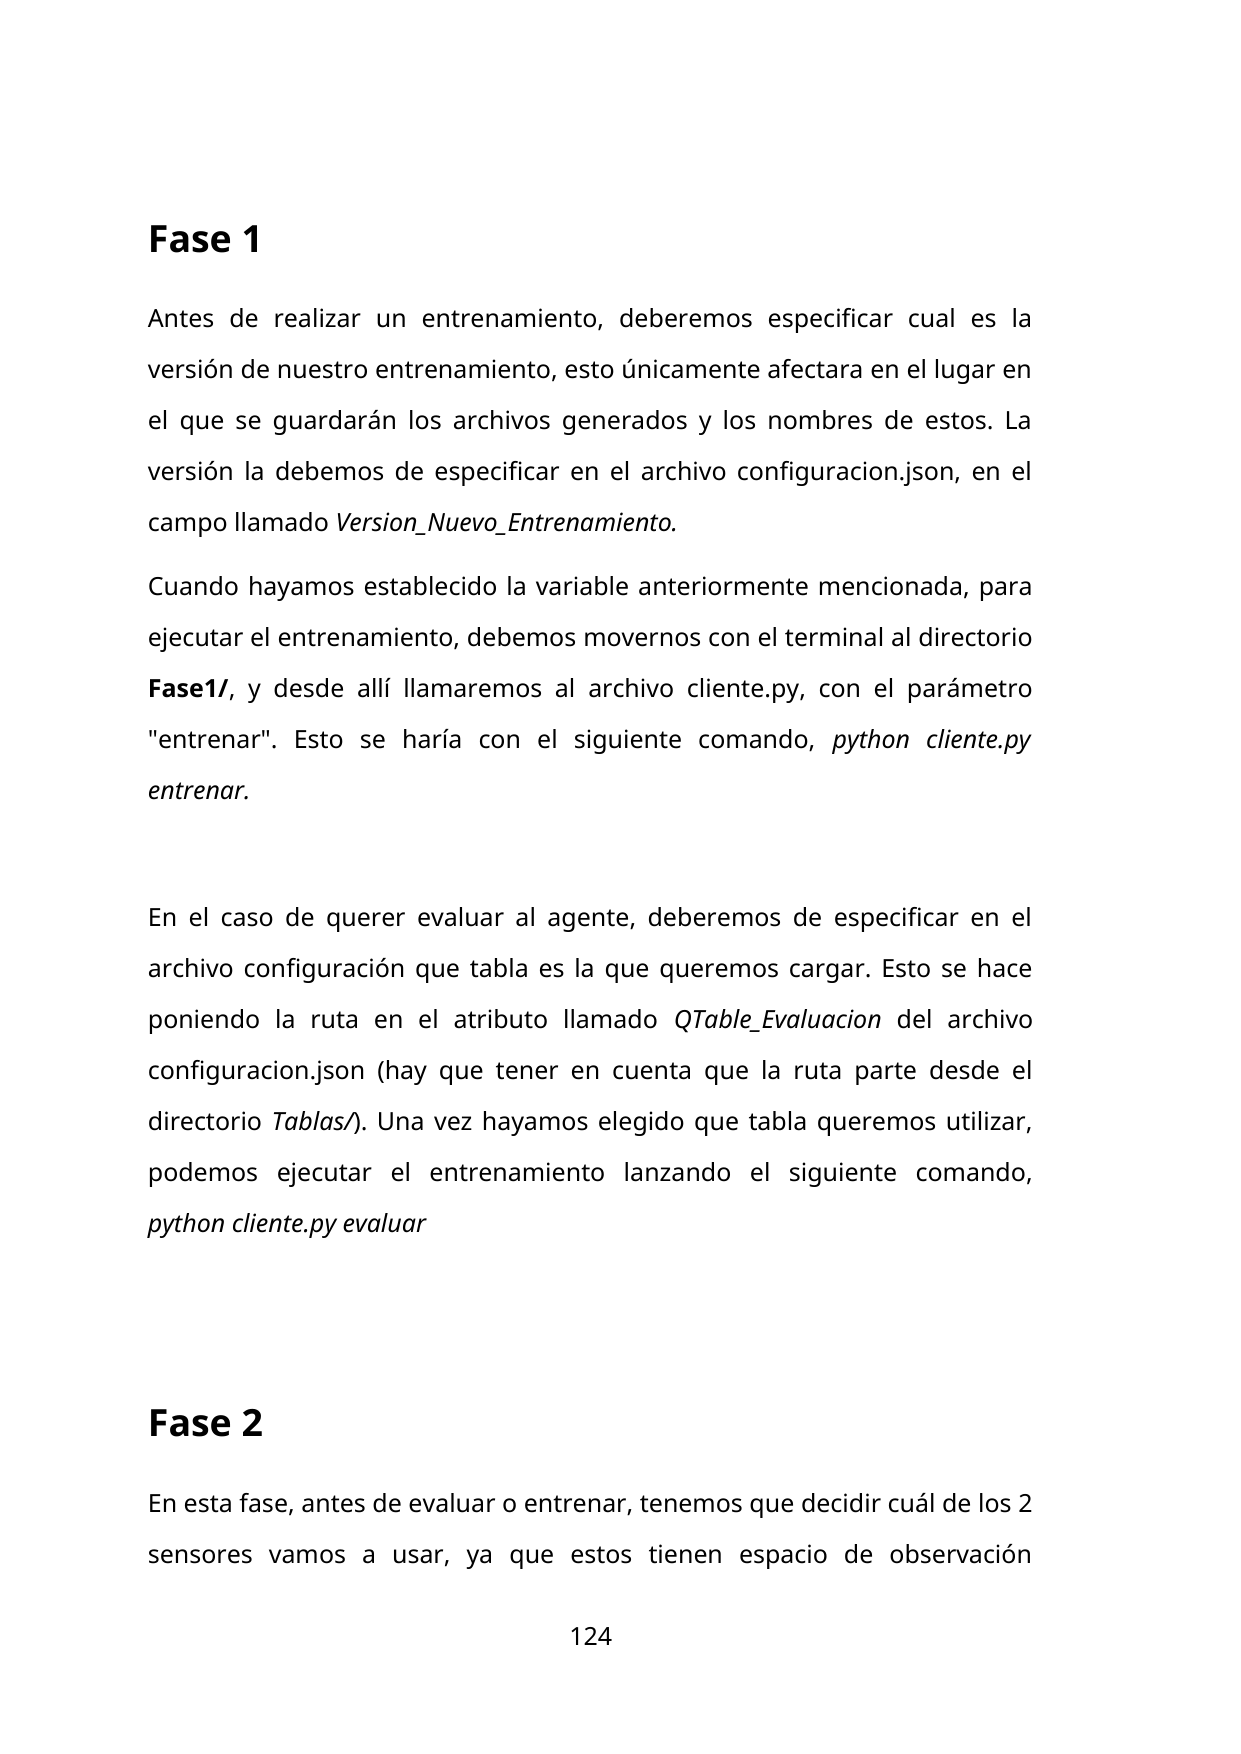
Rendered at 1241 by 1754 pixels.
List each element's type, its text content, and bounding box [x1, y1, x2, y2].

text Antes de realizar un entrenamiento, deberemos especificar cual es la versión de nuestro entrenamiento, esto únicamente afectara en el lugar en el que se guardarán los archivos generados y los nombres de estos. La versión la debemos de especificar en el archivo configuracion.json, en el campo llamado Version_Nuevo_Entrenamiento. [148, 301, 1033, 539]
text Cuando hayamos establecido la variable anteriormente mencionada, para ejecutar el entrenamiento, debemos movernos con el terminal al directorio Fase1/, y desde allí llamaremos al archivo cliente.py, con el parámetro "entrenar". Esto se haría con el siguiente comando, python cliente.py entrenar. [148, 569, 1033, 807]
text En el caso de querer evaluar al agente, deberemos de especificar en el archivo configuración que tabla es la que queremos cargar. Esto se hace poniendo la ruta en el atributo llamado QTable_Evaluacion del archivo configuracion.json (hay que tener en cuenta que la ruta parte desde el directorio Tablas/). Una vez hayamos elegido que tabla queremos utilizar, podemos ejecutar el entrenamiento lanzando el siguiente comando, python cliente.py evaluar [148, 900, 1033, 1240]
text Fase 1 [148, 212, 1033, 263]
text Fase 2 [148, 1397, 1033, 1448]
